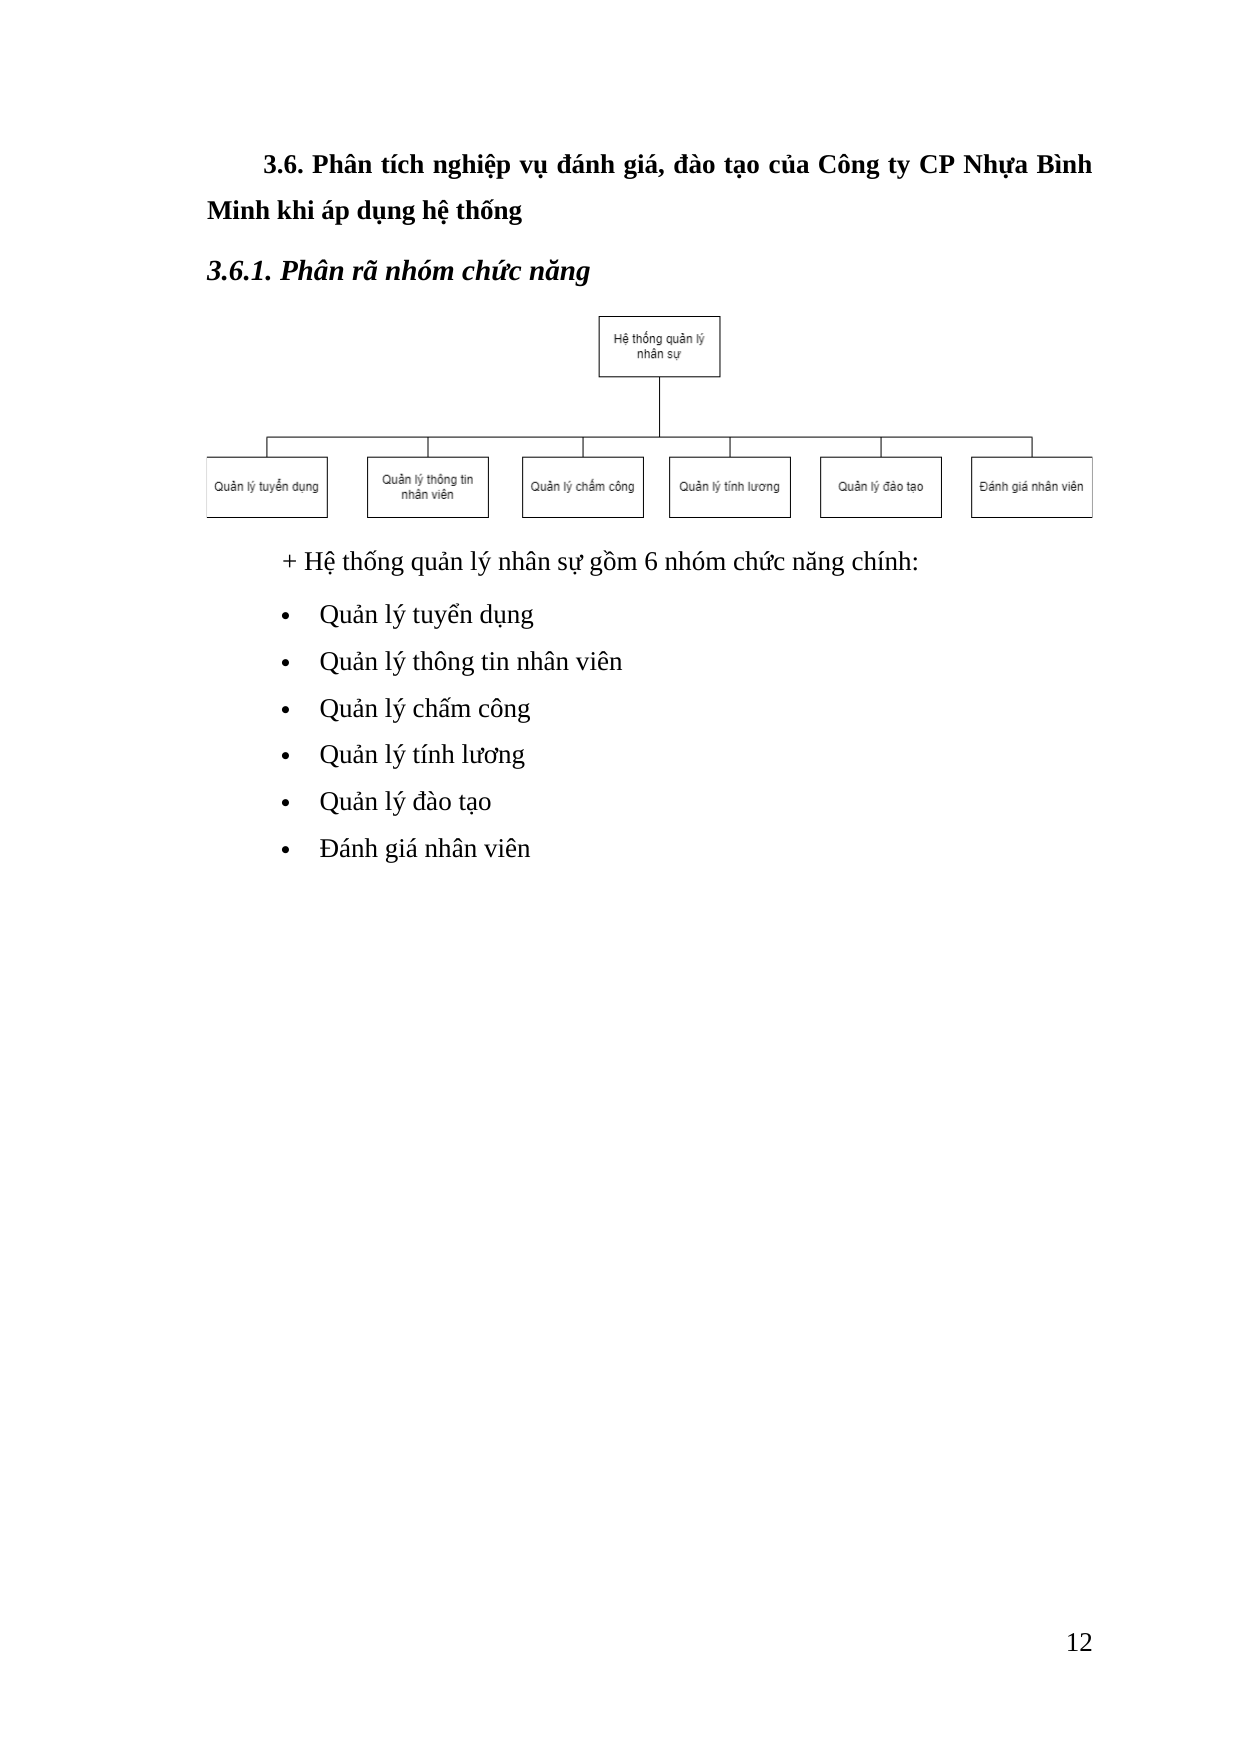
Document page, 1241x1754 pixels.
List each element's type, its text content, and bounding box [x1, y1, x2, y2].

subtitle 3.6.1. Phân rã nhóm chức năng [207, 253, 1092, 287]
list Đánh giá nhân viên [282, 832, 1092, 863]
list Quản lý thông tin nhân viên [282, 645, 1092, 676]
list Quản lý tính lương [282, 738, 1092, 769]
subtitle 3.6. Phân tích nghiệp vụ đánh giá, đào tạo của Công ty CP Nhựa Bình Minh khi áp dụng hệ thống [207, 148, 1092, 226]
text + Hệ thống quản lý nhân sự gồm 6 nhóm chức năng chính: [207, 546, 1092, 577]
list Quản lý tuyển dụng [282, 598, 1092, 629]
list Quản lý đào tạo [282, 785, 1092, 816]
list Quản lý chấm công [282, 692, 1092, 723]
picture [206, 316, 1093, 518]
